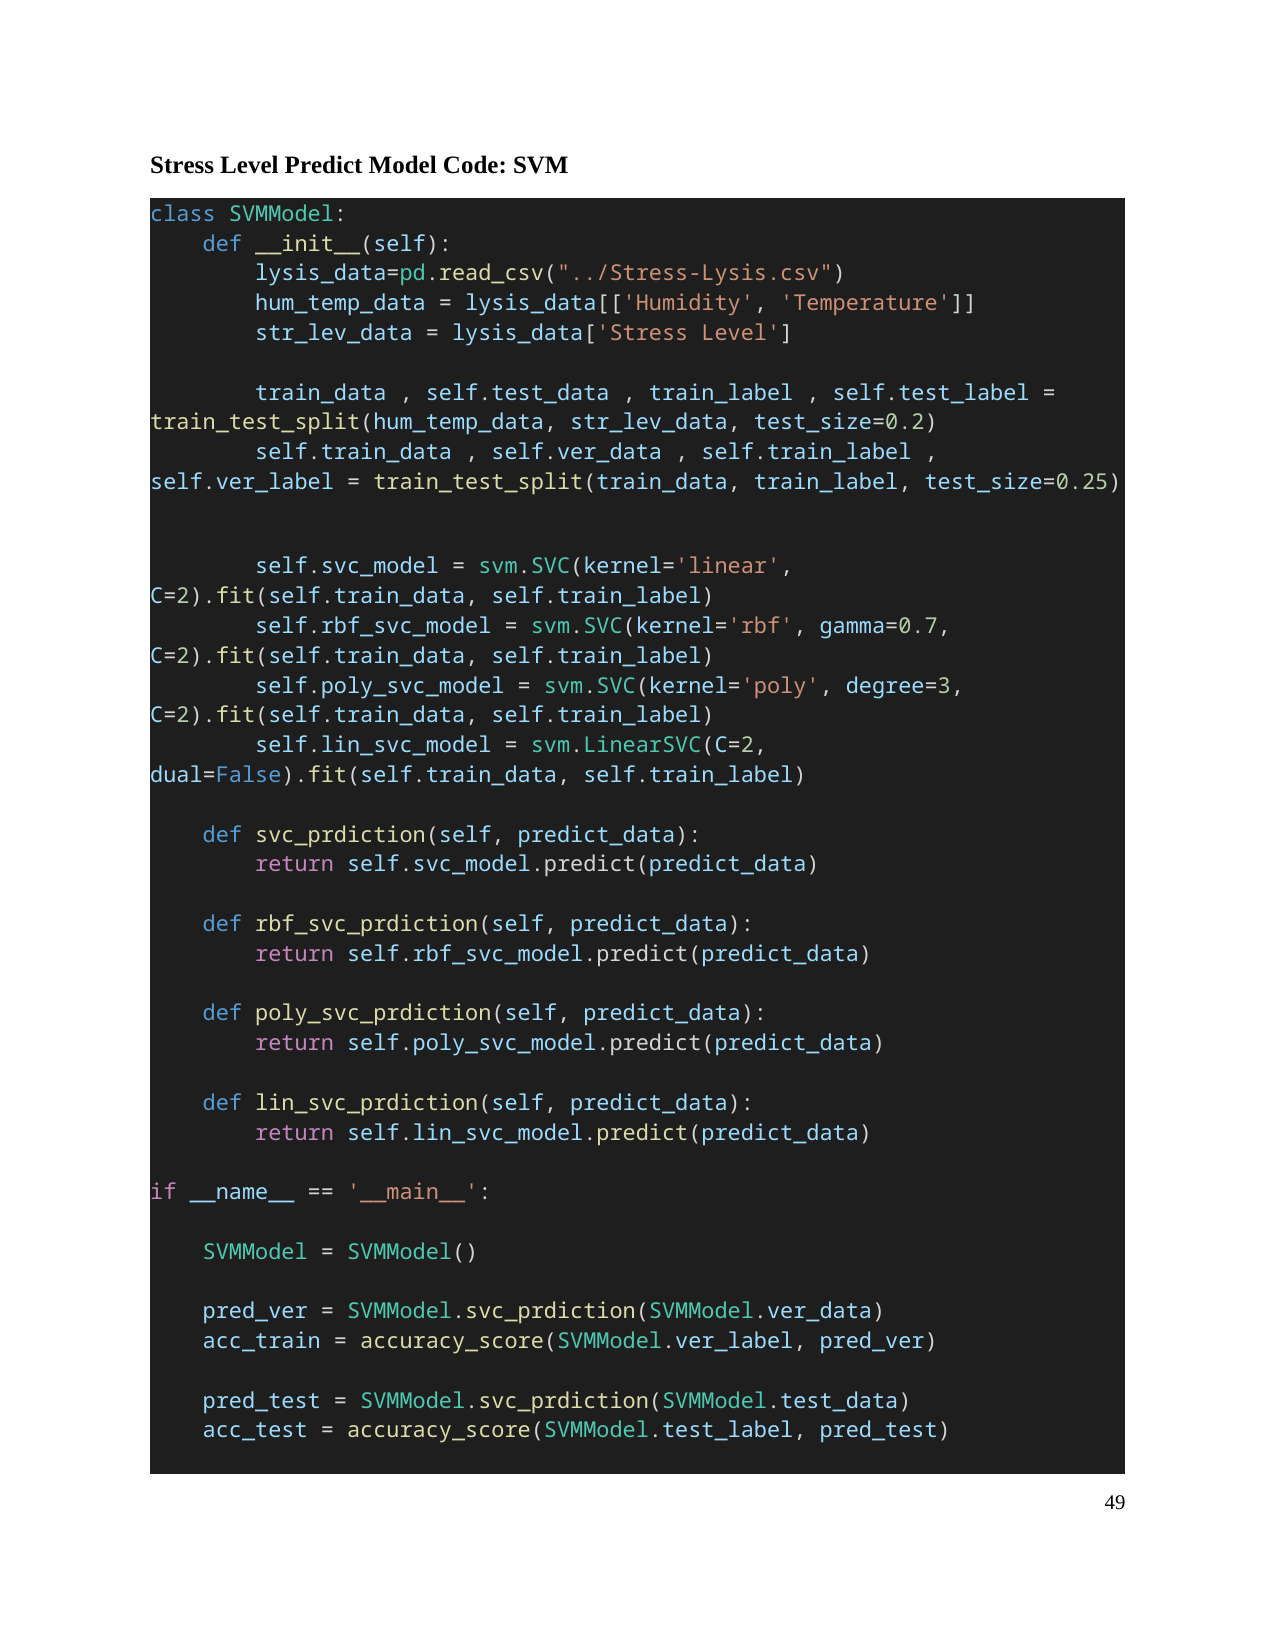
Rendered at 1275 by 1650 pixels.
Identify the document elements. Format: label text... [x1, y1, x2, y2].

text def __init__(self): [150, 227, 1125, 257]
text def poly_svc_prdiction(self, predict_data): [150, 997, 1125, 1027]
text def rbf_svc_prdiction(self, predict_data): [150, 908, 1125, 938]
text def svc_prdiction(self, predict_data): [150, 818, 1125, 848]
text self.lin_svc_model = svm.LinearSVC(C=2, dual=False).fit(self.train_data, self.train_label) [150, 729, 1125, 789]
text return self.svc_model.predict(predict_data) [150, 848, 1125, 878]
text acc_test = accuracy_score(SVMModel.test_label, pred_test) [150, 1414, 1125, 1444]
text def lin_svc_prdiction(self, predict_data): [150, 1087, 1125, 1116]
text pred_test = SVMModel.svc_prdiction(SVMModel.test_data) [150, 1384, 1125, 1414]
text self.train_data , self.ver_data , self.train_label , self.ver_label = train_test_split(train_data, train_label, test_size=0.25) [150, 436, 1125, 496]
text train_data , self.test_data , train_label , self.test_label = train_test_split(hum_temp_data, str_lev_data, test_size=0.2) [150, 376, 1125, 436]
text return self.rbf_svc_model.predict(predict_data) [150, 938, 1125, 967]
text return self.poly_svc_model.predict(predict_data) [150, 1027, 1125, 1057]
text hum_temp_data = lysis_data[['Humidity', 'Temperature']] [150, 287, 1125, 317]
text class SVMModel: [150, 198, 1125, 227]
text if __name__ == '__main__': [150, 1176, 1125, 1206]
text self.svc_model = svm.SVC(kernel='linear', C=2).fit(self.train_data, self.train_label) [150, 550, 1125, 610]
text lysis_data=pd.read_csv("../Stress-Lysis.csv") [150, 257, 1125, 287]
text self.poly_svc_model = svm.SVC(kernel='poly', degree=3, C=2).fit(self.train_data, self.train_label) [150, 669, 1125, 729]
text Stress Level Predict Model Code: SVM [150, 150, 1125, 179]
text self.rbf_svc_model = svm.SVC(kernel='rbf', gamma=0.7, C=2).fit(self.train_data, self.train_label) [150, 610, 1125, 669]
text pred_ver = SVMModel.svc_prdiction(SVMModel.ver_data) [150, 1295, 1125, 1325]
text SVMModel = SVMModel() [150, 1236, 1125, 1265]
text str_lev_data = lysis_data['Stress Level'] [150, 317, 1125, 347]
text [150, 1325, 1125, 1355]
text return self.lin_svc_model.predict(predict_data) [150, 1116, 1125, 1146]
